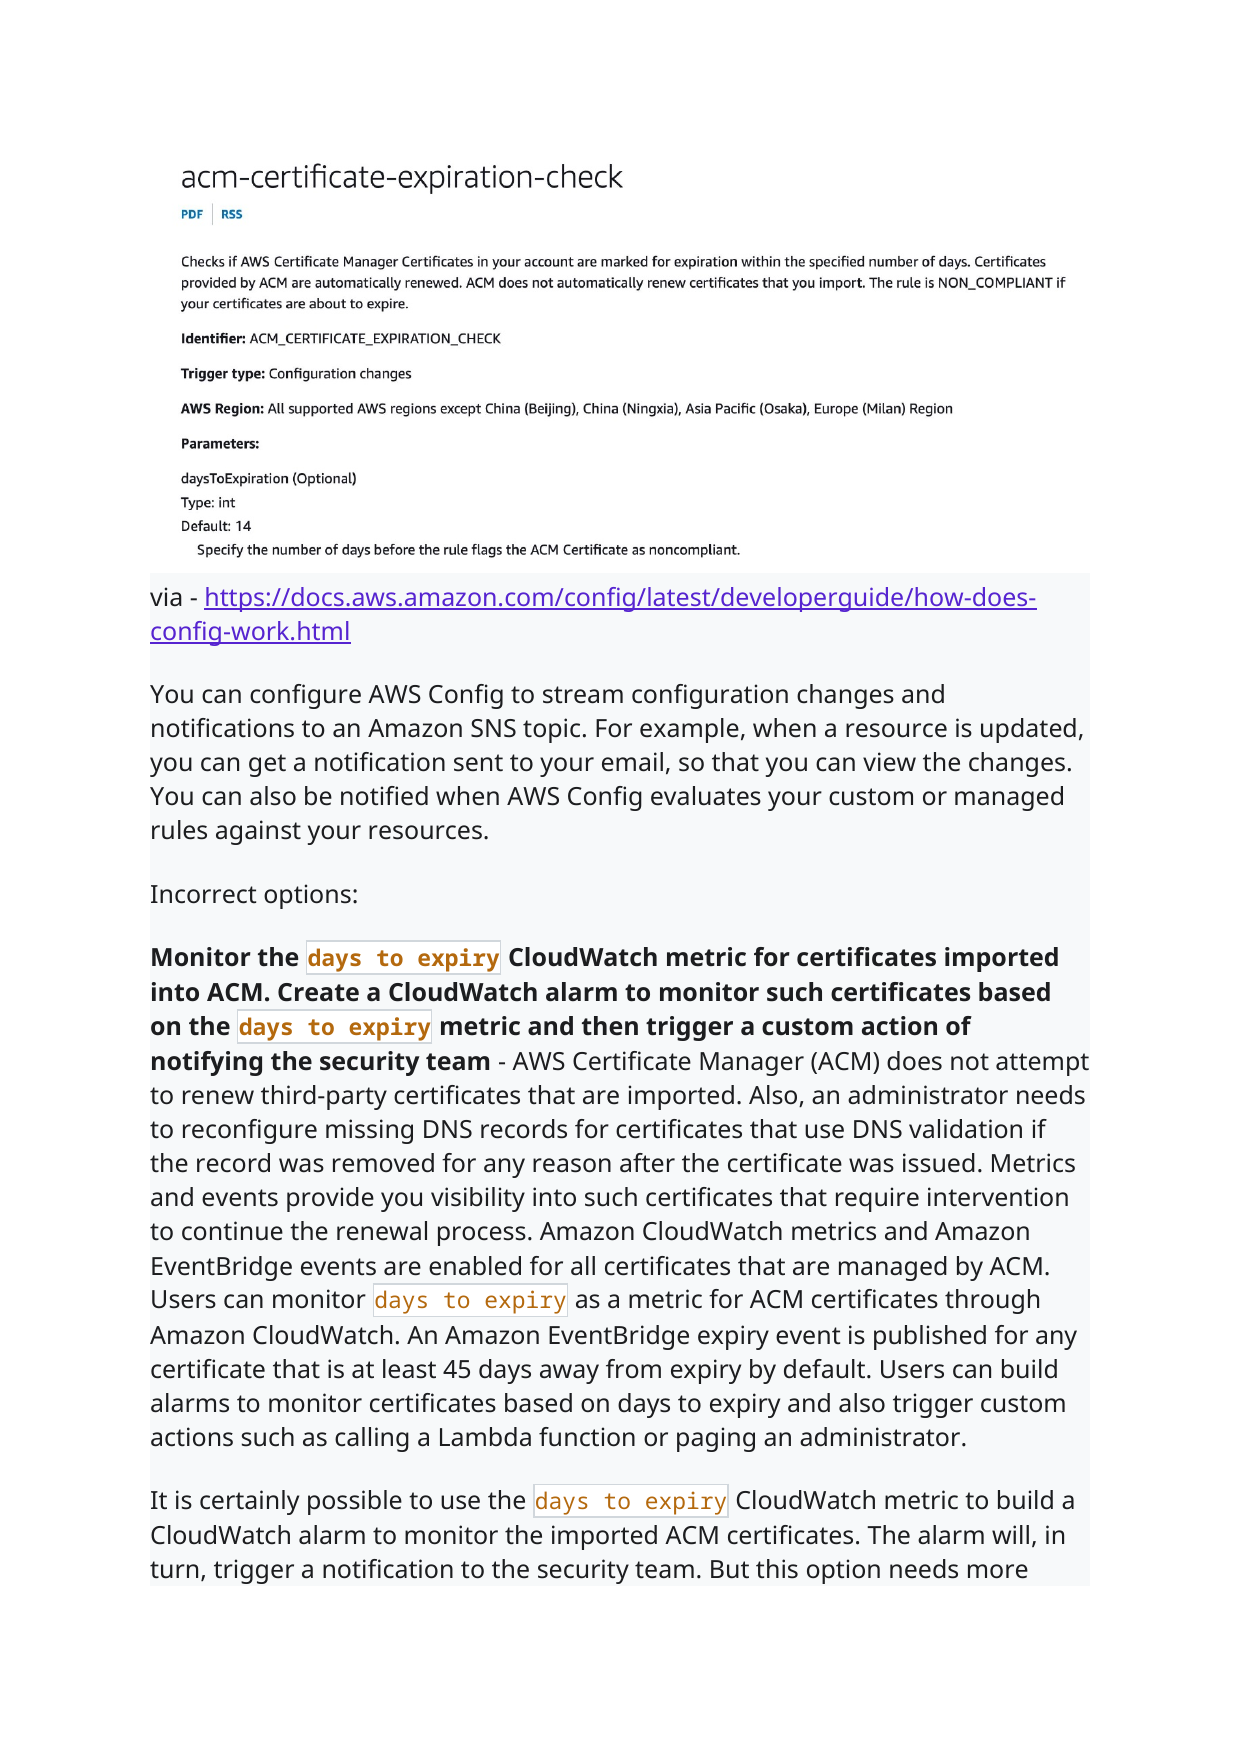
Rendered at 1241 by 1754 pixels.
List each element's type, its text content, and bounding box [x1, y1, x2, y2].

text You can configure AWS Config to stream configuration changes and notifications to an Amazon SNS topic. For example, when a resource is updated, you can get a notification sent to your email, so that you can view the changes. You can also be notified when AWS Config evaluates your custom or managed rules against your resources. [150, 677, 1090, 847]
text via - https://docs.aws.amazon.com/config/latest/developerguide/how-does-config-work.html [150, 573, 1090, 648]
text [150, 1483, 1090, 1586]
picture [150, 150, 1091, 573]
text Incorrect options: [150, 876, 1090, 910]
text Monitor the days to expiry CloudWatch metric for certificates imported into ACM. Create a CloudWatch alarm to monitor such certificates based on the days to expiry metric and then trigger a custom action of notifying the security team - AWS Certificate Manager (ACM) does not attempt to renew third-party certificates that are imported. Also, an administrator needs to reconfigure missing DNS records for certificates that use DNS validation if the record was removed for any reason after the certificate was issued. Metrics and events provide you visibility into such certificates that require intervention to continue the renewal process. Amazon CloudWatch metrics and Amazon EventBridge events are enabled for all certificates that are managed by ACM. Users can monitor days to expiry as a metric for ACM certificates through Amazon CloudWatch. An Amazon EventBridge expiry event is published for any certificate that is at least 45 days away from expiry by default. Users can build alarms to monitor certificates based on days to expiry and also trigger custom actions such as calling a Lambda function or paging an administrator. [150, 939, 1090, 1453]
